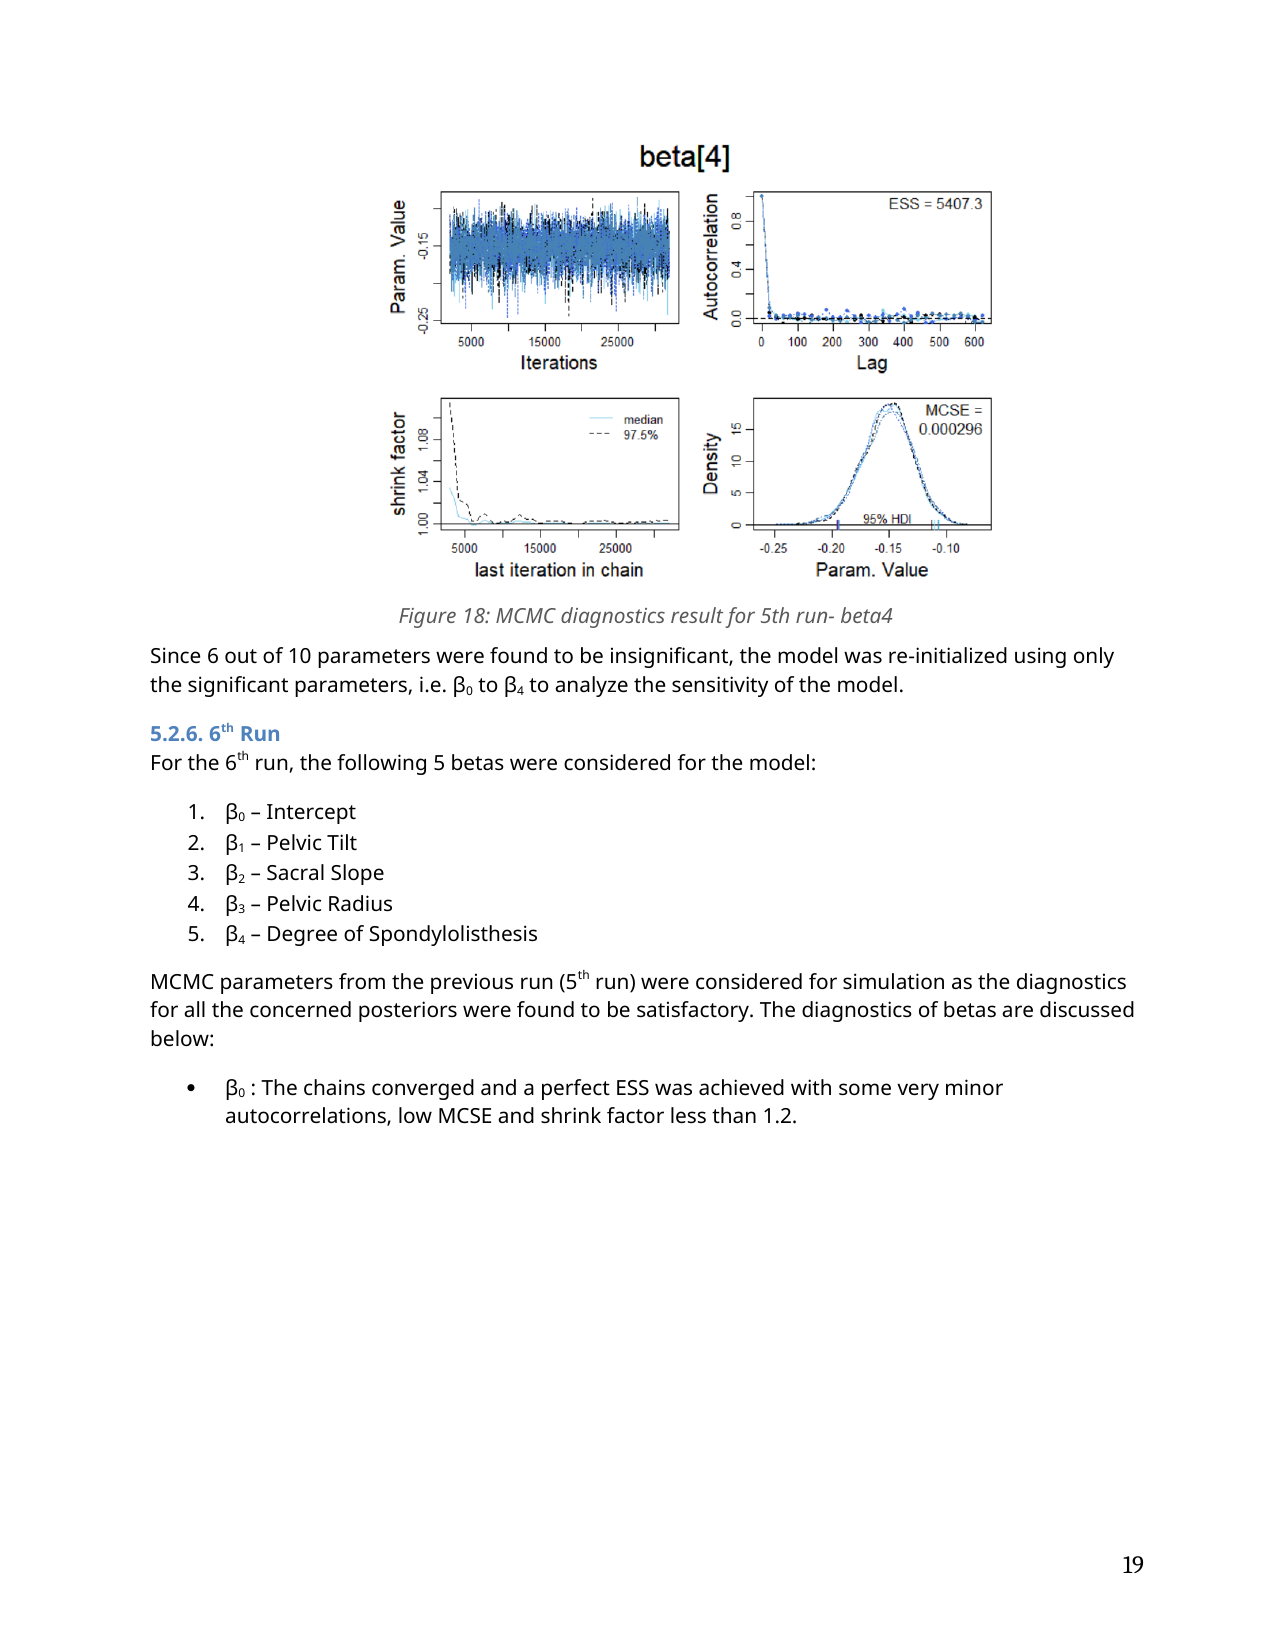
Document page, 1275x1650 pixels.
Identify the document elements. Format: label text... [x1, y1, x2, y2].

list β2 – Sacral Slope [187, 858, 1144, 887]
text Since 6 out of 10 parameters were found to be insignificant, the model was re-initialized using only the significant parameters, i.e. β0 to β4 to analyze the sensitivity of the model. [150, 642, 1144, 698]
list β0 : The chains converged and a perfect ESS was achieved with some very minor autocorrelations, low MCSE and shrink factor less than 1.2. [187, 1073, 1144, 1130]
picture [372, 140, 997, 580]
list β1 – Pelvic Tilt [187, 828, 1144, 856]
text Figure 18: MCMC diagnostics result for 5th run- beta4 [150, 601, 1144, 629]
subtitle 5.2.6. 6th Run [150, 719, 1144, 748]
text MCMC parameters from the previous run (5th run) were considered for simulation as the diagnostics for all the concerned posteriors were found to be satisfactory. The diagnostics of betas are discussed below: [150, 967, 1144, 1052]
text For the 6th run, the following 5 betas were considered for the model: [150, 748, 1144, 776]
list β4 – Degree of Spondylolisthesis [187, 919, 1144, 948]
list β0 – Intercept [187, 797, 1144, 826]
list β3 – Pelvic Radius [187, 889, 1144, 917]
